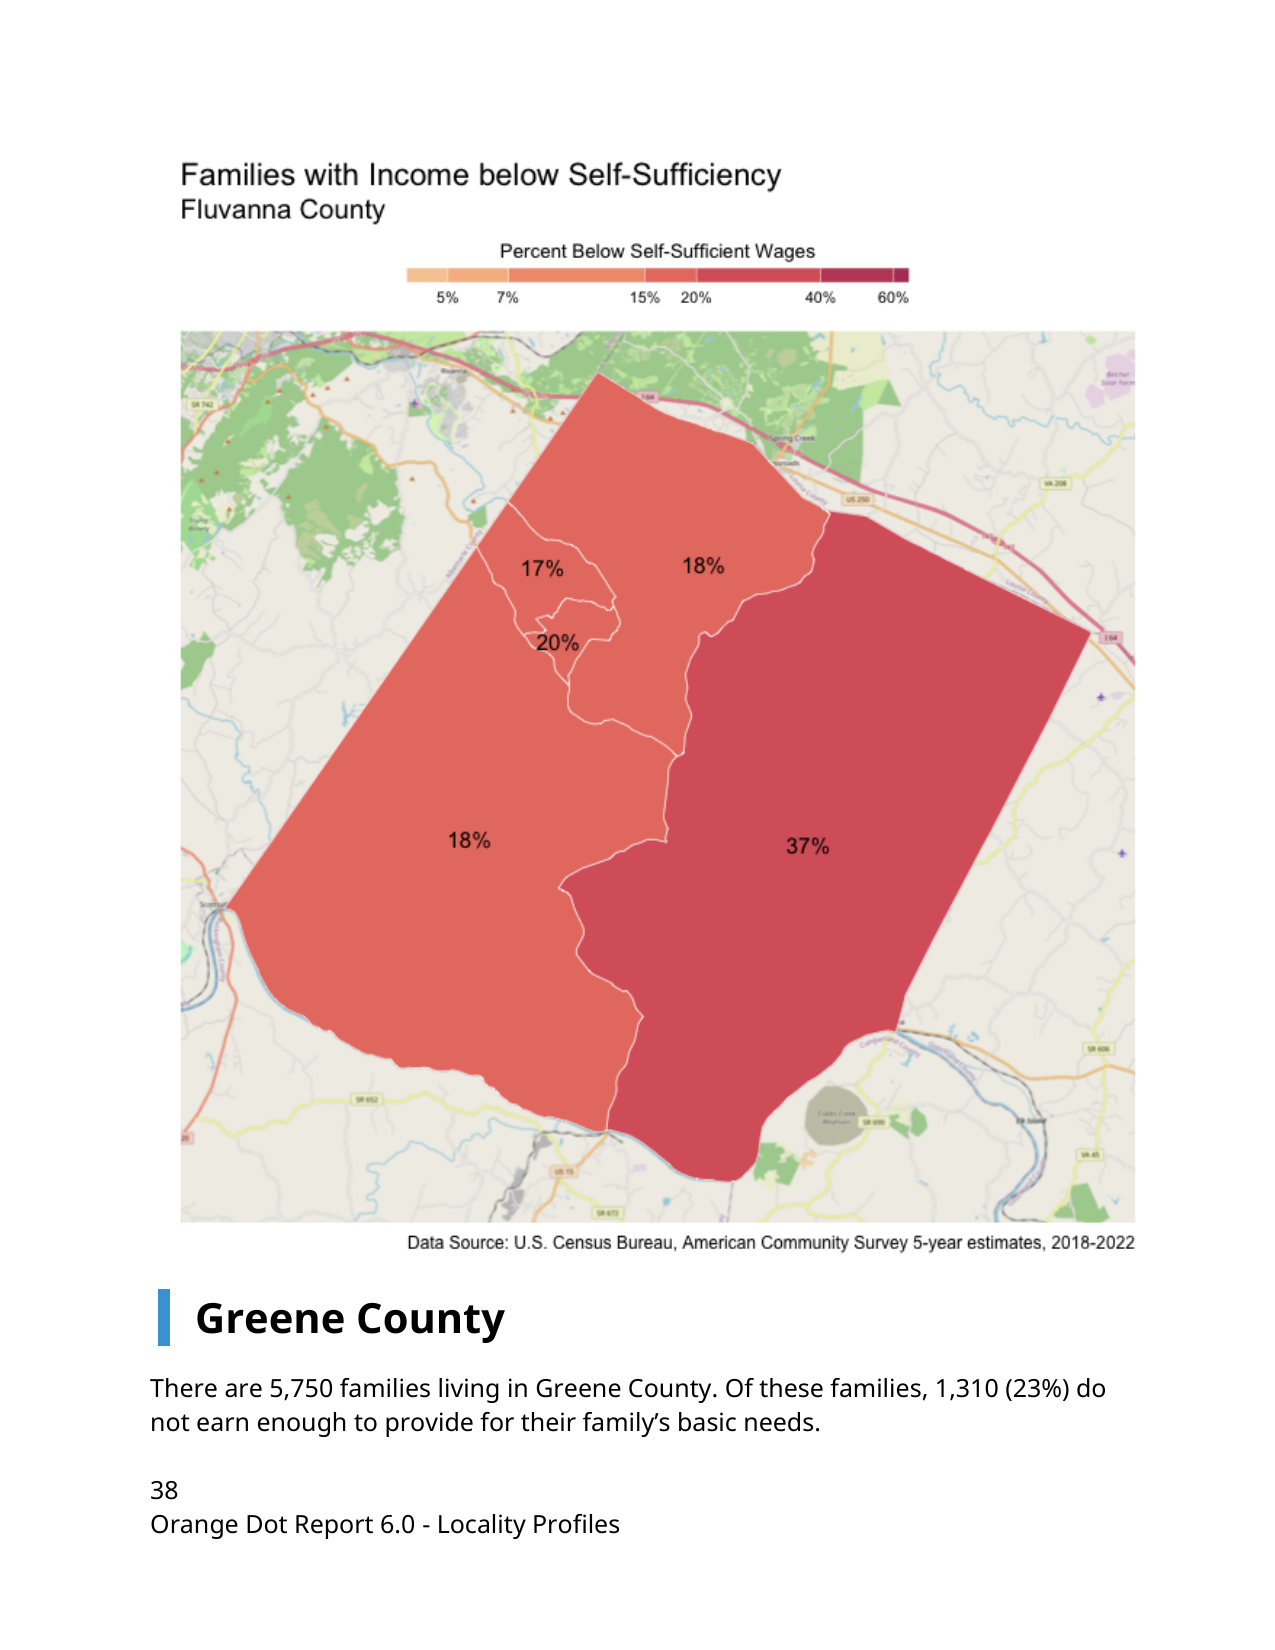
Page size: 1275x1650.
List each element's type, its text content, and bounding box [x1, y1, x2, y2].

subtitle Greene County [170, 1289, 1125, 1346]
picture [168, 150, 1144, 1265]
text There are 5,750 families living in Greene County. Of these families, 1,310 (23%) do not earn enough to provide for their family’s basic needs. [150, 1371, 1125, 1439]
